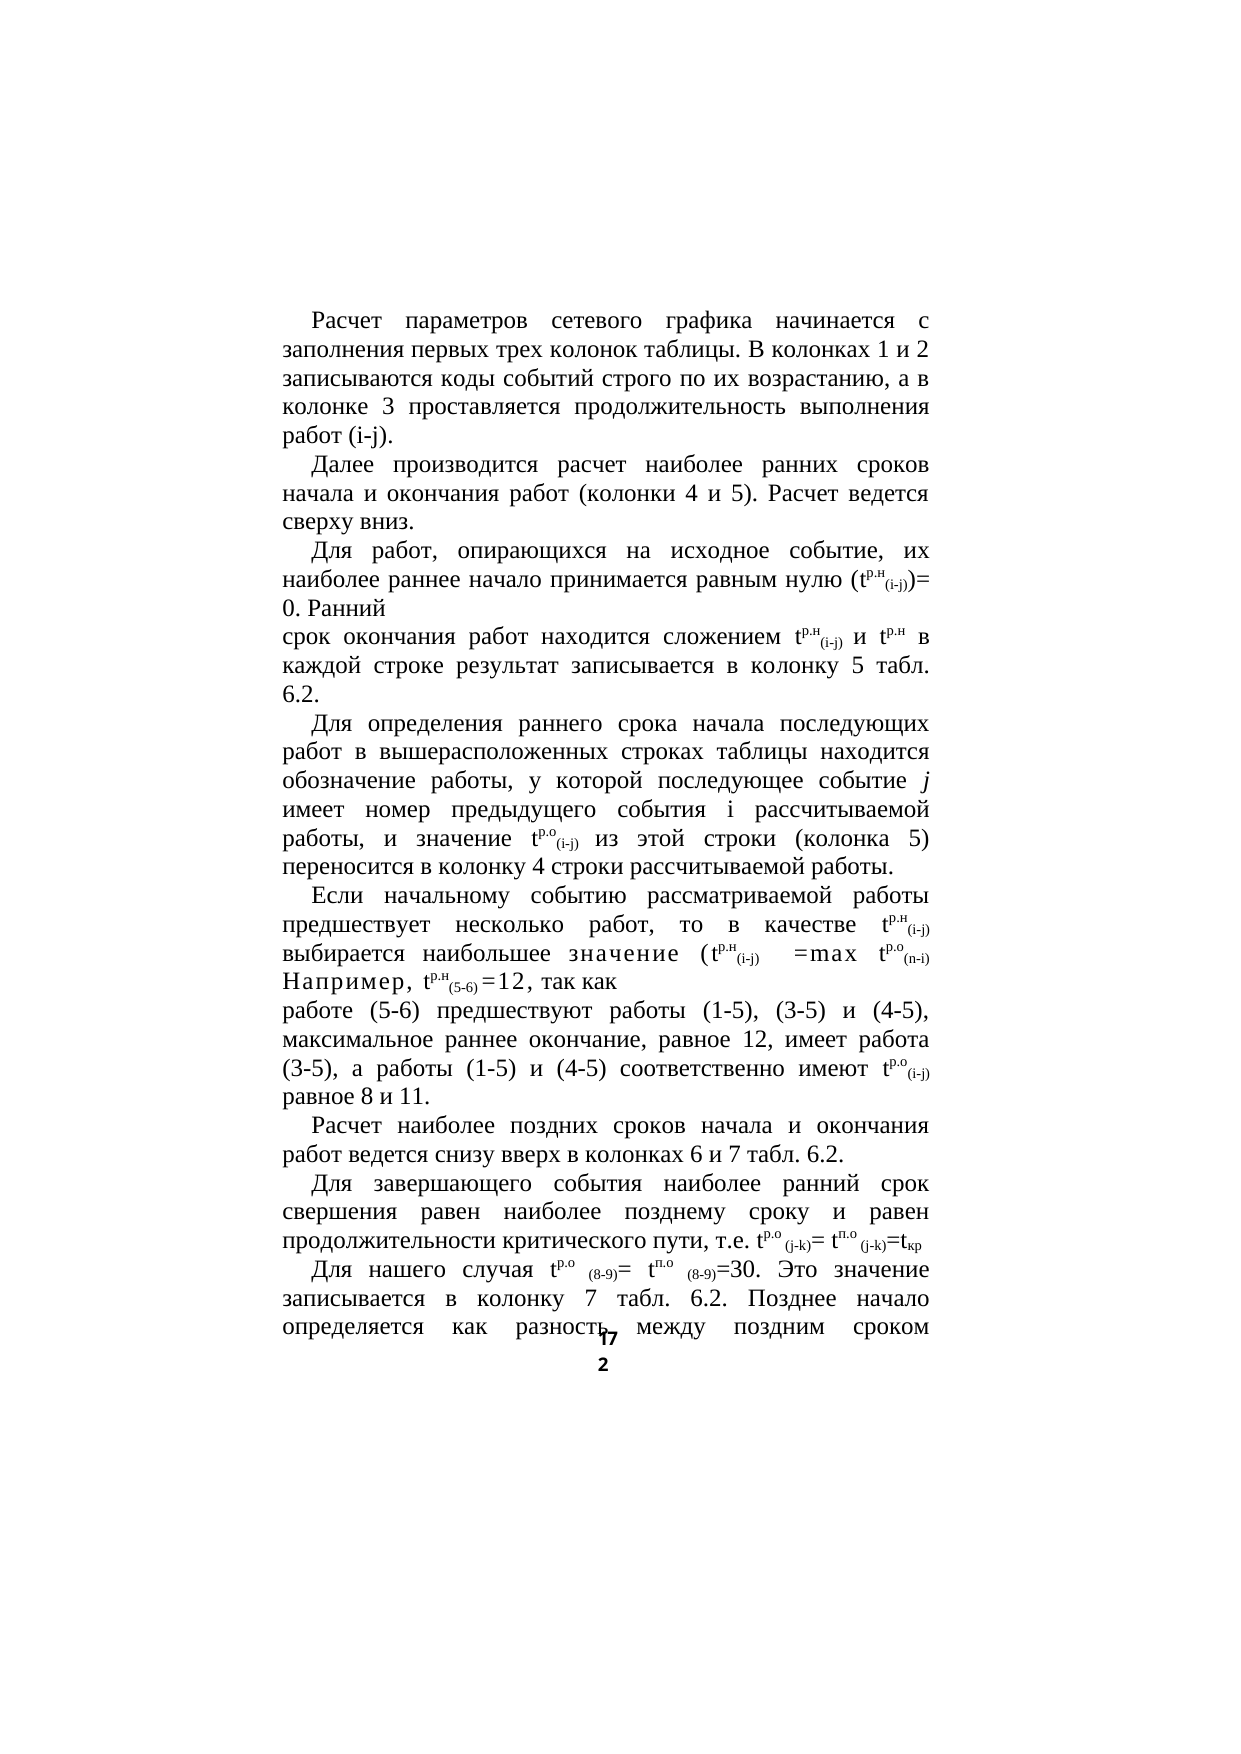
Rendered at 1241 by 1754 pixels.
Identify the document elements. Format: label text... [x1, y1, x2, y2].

text Расчет наиболее поздних сроков начала и окончания работ ведется снизу вверх в колонках 6 и 7 табл. 6.2. [282, 1110, 930, 1168]
text Далее производится расчет наиболее ранних сроков начала и окончания работ (колонки 4 и 5). Расчет ведется сверху вниз. [282, 449, 930, 535]
text Расчет параметров сетевого графика начинается с заполнения первых трех колонок таблицы. В колонках 1 и 2 записываются коды событий строго по их возрастанию, а в колонке 3 проставляется продолжительность выполнения работ (i-j). [282, 305, 930, 449]
text Если начальному событию рассматриваемой работы предшествует несколько работ, то в качестве tр.н(i-j) выбирается наибольшее значение (tр.н(i-j) =max tр.o(n-i) Например, tр.н(5-6) =12, так как [282, 880, 930, 995]
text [282, 1254, 930, 1340]
text Для работ, опирающихся на исходное событие, их наиболее раннее начало принимается равным нулю (tр.н(i-j))= 0. Ранний [282, 535, 930, 621]
text Для определения раннего срока начала последующих работ в вышерасположенных строках таблицы находится обозначение работы, у которой последующее событие j имеет номер предыдущего события i рассчитываемой работы, и значение tр.o(i-j) из этой строки (колонка 5) переносится в колонку 4 строки рассчитываемой работы. [282, 708, 930, 880]
text работе (5-6) предшествуют работы (1-5), (3-5) и (4-5), максимальное раннее окончание, равное 12, имеет работа (3-5), а работы (1-5) и (4-5) соответственно имеют tр.o(i-j) равное 8 и 11. [282, 995, 930, 1110]
text Для завершающего события наиболее ранний срок свершения равен наиболее позднему сроку и равен продолжительности критического пути, т.е. tр.o (j-k)= tп.o (j-k)=tкр [282, 1168, 930, 1254]
text срок окончания работ находится сложением tр.н(i-j) и tр.н в каждой строке результат записывается в колонку 5 табл. 6.2. [282, 621, 930, 708]
